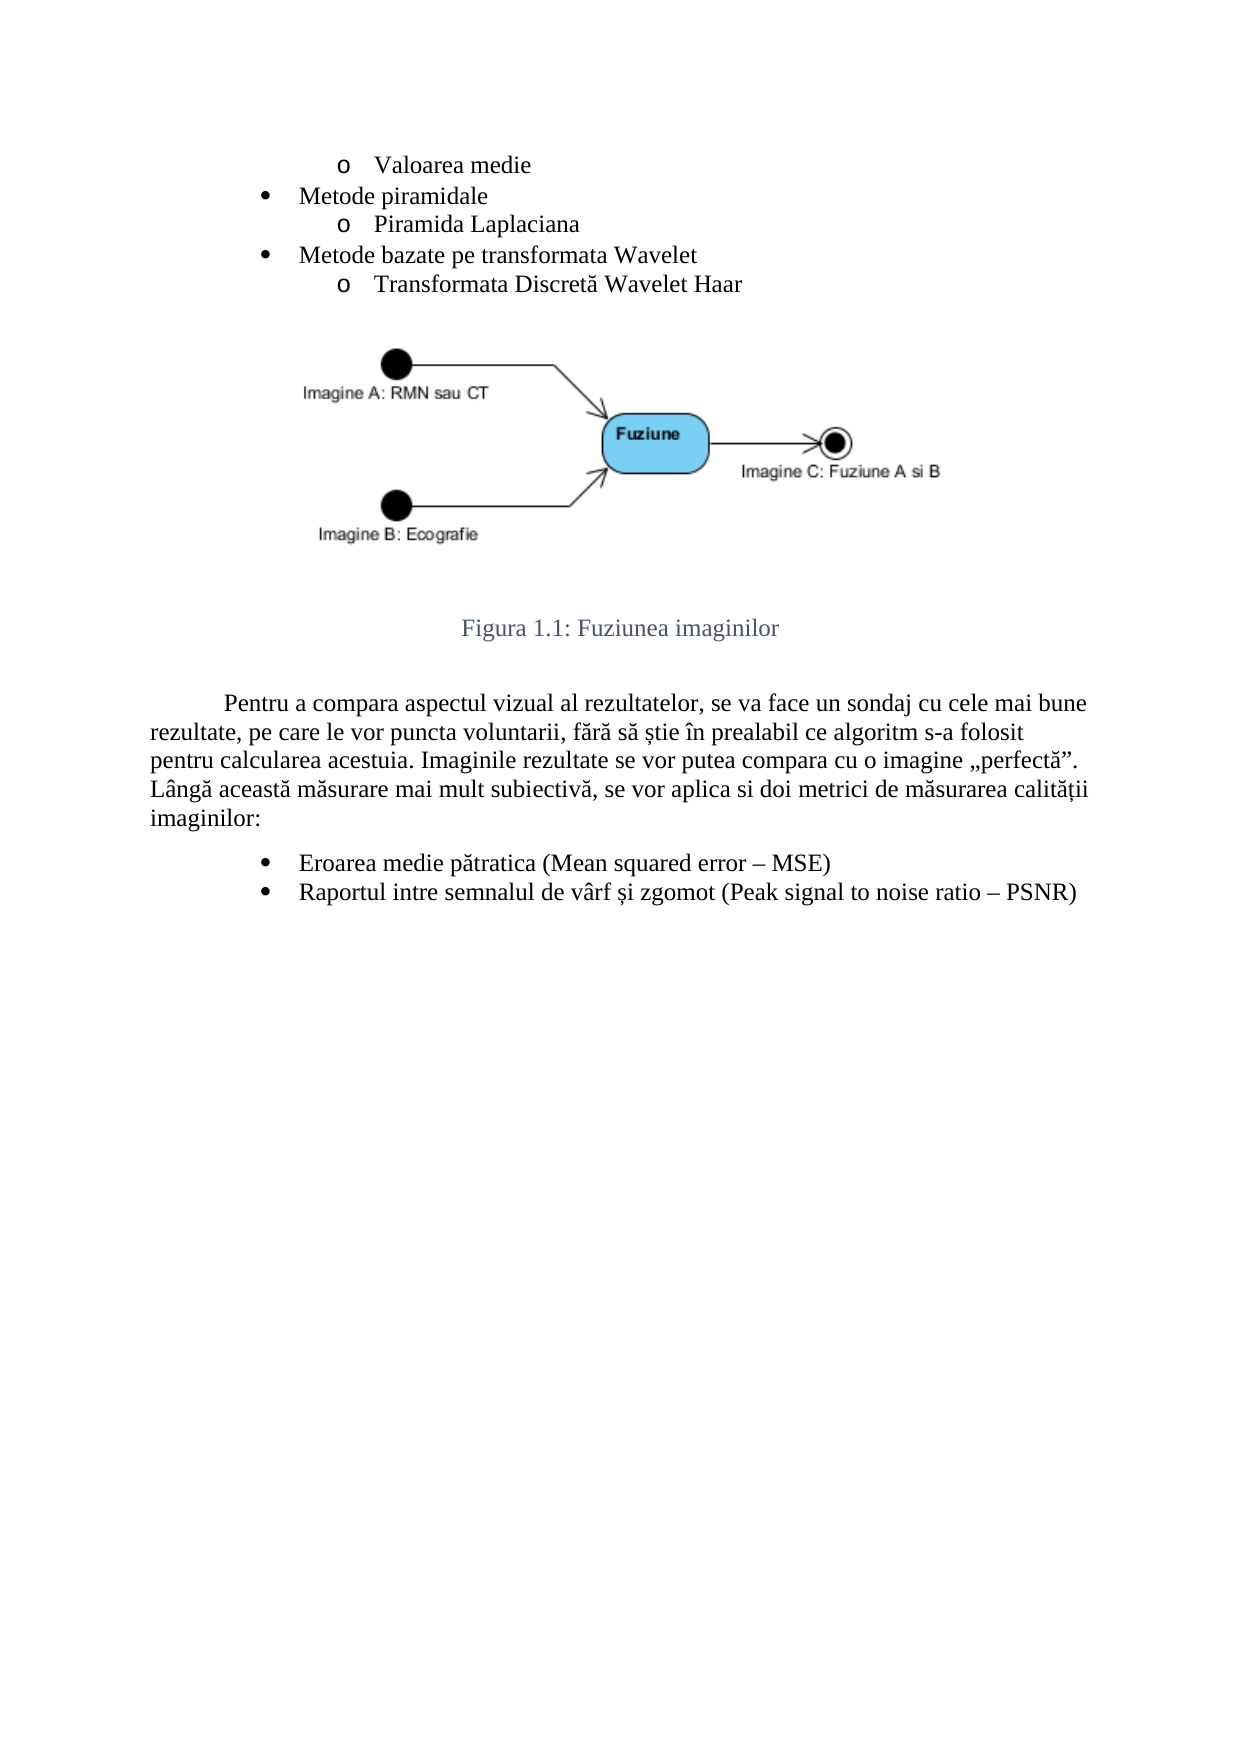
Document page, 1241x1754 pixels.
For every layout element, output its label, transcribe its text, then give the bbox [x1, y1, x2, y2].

picture [245, 316, 995, 589]
list Metode piramidale [261, 181, 1090, 209]
list Transformata Discretă Wavelet Haar [336, 269, 1090, 300]
list Valoarea medie [336, 150, 1090, 181]
list Raportul intre semnalul de vârf și zgomot (Peak signal to noise ratio – PSNR) [261, 877, 1090, 906]
list Eroarea medie pătratica (Mean squared error – MSE) [261, 848, 1090, 877]
text Pentru a compara aspectul vizual al rezultatelor, se va face un sondaj cu cele mai bune rezultate, pe care le vor puncta voluntarii, fără să știe în prealabil ce algoritm s-a folosit pentru calcularea acestuia. Imaginile rezultate se vor putea compara cu o imagine „perfectă”. Lângă această măsurare mai mult subiectivă, se vor aplica si doi metrici de măsurarea calității imaginilor: [150, 688, 1090, 832]
list Piramida Laplaciana [336, 209, 1090, 240]
list Metode bazate pe transformata Wavelet [261, 240, 1090, 269]
